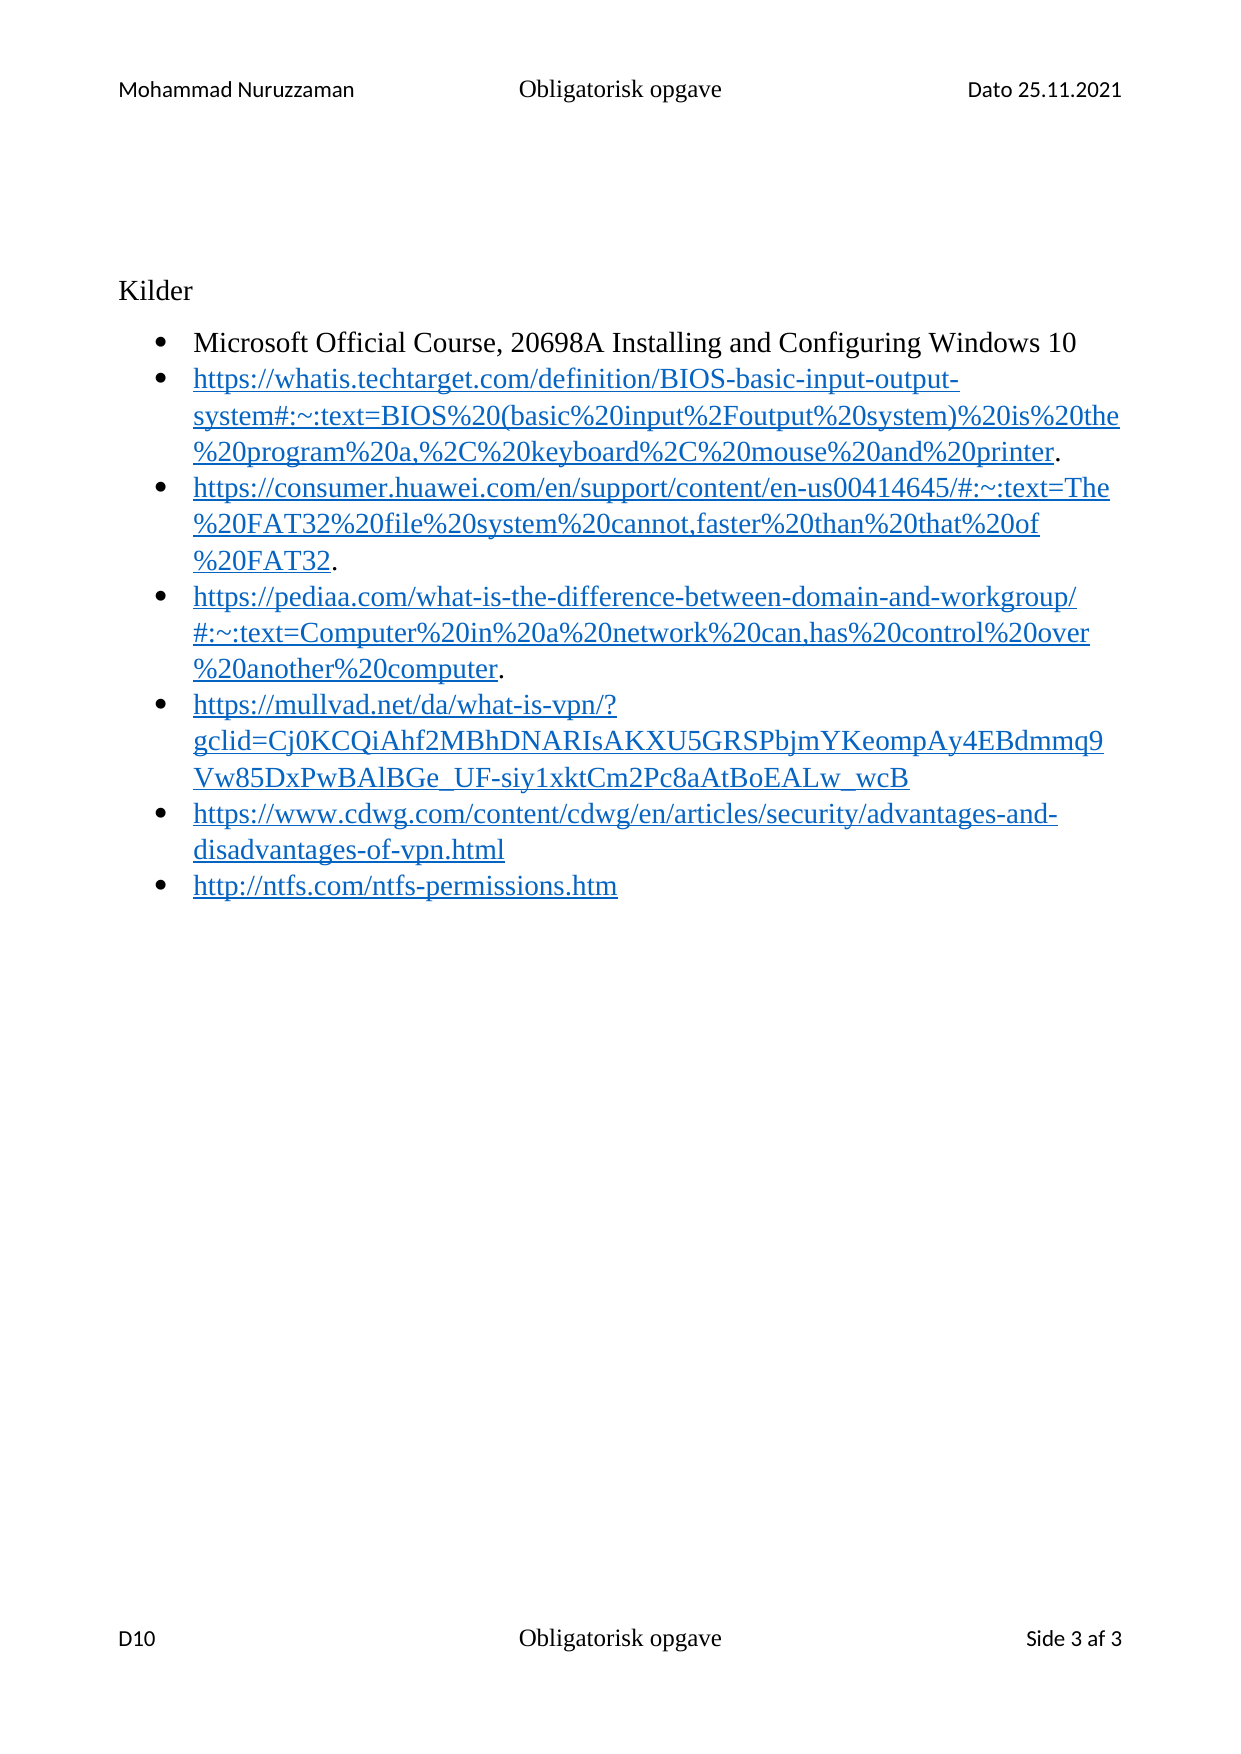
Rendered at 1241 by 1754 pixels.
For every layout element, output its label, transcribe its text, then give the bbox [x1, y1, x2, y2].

list https://consumer.huawei.com/en/support/content/en-us00414645/#:~:text=The%20FAT32%20file%20system%20cannot,faster%20than%20that%20of%20FAT32. [156, 470, 1122, 576]
list http://ntfs.com/ntfs-permissions.htm [156, 868, 1122, 902]
list https://pediaa.com/what-is-the-difference-between-domain-and-workgroup/#:~:text=Computer%20in%20a%20network%20can,has%20control%20over%20another%20computer. [156, 579, 1122, 685]
list https://www.cdwg.com/content/cdwg/en/articles/security/advantages-and-disadvantages-of-vpn.html [156, 796, 1122, 866]
list https://mullvad.net/da/what-is-vpn/?gclid=Cj0KCQiAhf2MBhDNARIsAKXU5GRSPbjmYKeompAy4EBdmmq9Vw85DxPwBAlBGe_UF-siy1xktCm2Pc8aAtBoEALw_wcB [156, 687, 1122, 793]
list https://whatis.techtarget.com/definition/BIOS-basic-input-output-system#:~:text=BIOS%20(basic%20input%2Foutput%20system)%20is%20the%20program%20a,%2C%20keyboard%2C%20mouse%20and%20printer. [156, 362, 1122, 468]
text Kilder [118, 273, 1122, 306]
list Microsoft Official Course, 20698A Installing and Configuring Windows 10 [156, 325, 1122, 359]
